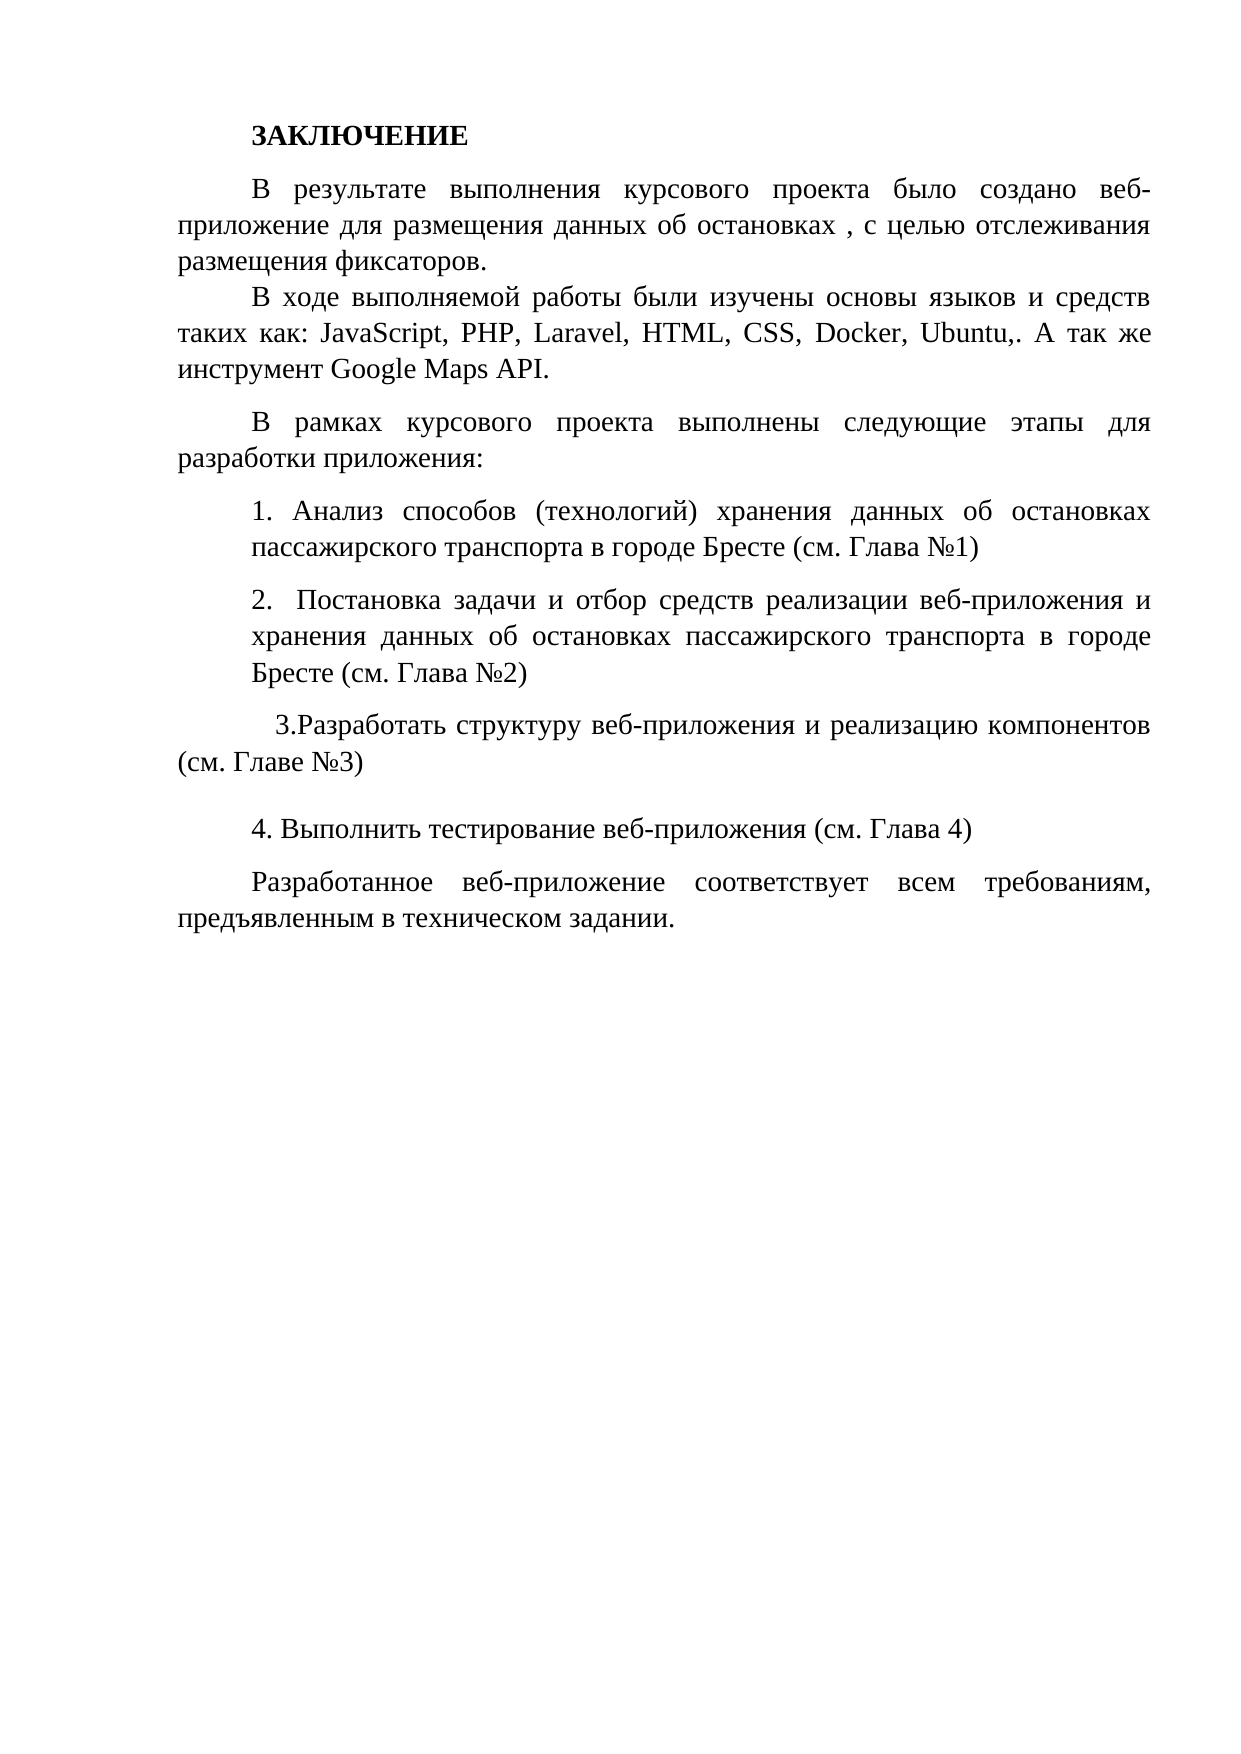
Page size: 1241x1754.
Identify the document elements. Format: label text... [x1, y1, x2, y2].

text ЗАКЛЮЧЕНИЕ [177, 118, 1152, 152]
text 4. Выполнить тестирование веб-приложения (см. Глава 4) [251, 811, 1152, 844]
text Разработанное веб-приложение соответствует всем требованиям, предъявленным в техническом задании. [177, 864, 1152, 933]
text 3.Разработать структуру веб-приложения и реализацию компонентов (см. Главе №3) [177, 707, 1152, 777]
text В рамках курсового проекта выполнены следующие этапы для разработки приложения: [177, 404, 1152, 474]
text 2. Постановка задачи и отбор средств реализации веб-приложения и хранения данных об остановках пассажирского транспорта в городе Бресте (см. Глава №2) [251, 582, 1152, 688]
text В результате выполнения курсового проекта было создано веб-приложение для размещения данных об остановках , с целью отслеживания размещения фиксаторов. [177, 171, 1152, 277]
text 1. Анализ способов (технологий) хранения данных об остановках пассажирского транспорта в городе Бресте (см. Глава №1) [251, 493, 1152, 563]
text В ходе выполняемой работы были изучены основы языков и средств таких как: JavaScript, PHP, Laravel, HTML, CSS, Docker, Ubuntu,. А так же инструмент Google Maps API. [177, 279, 1152, 385]
